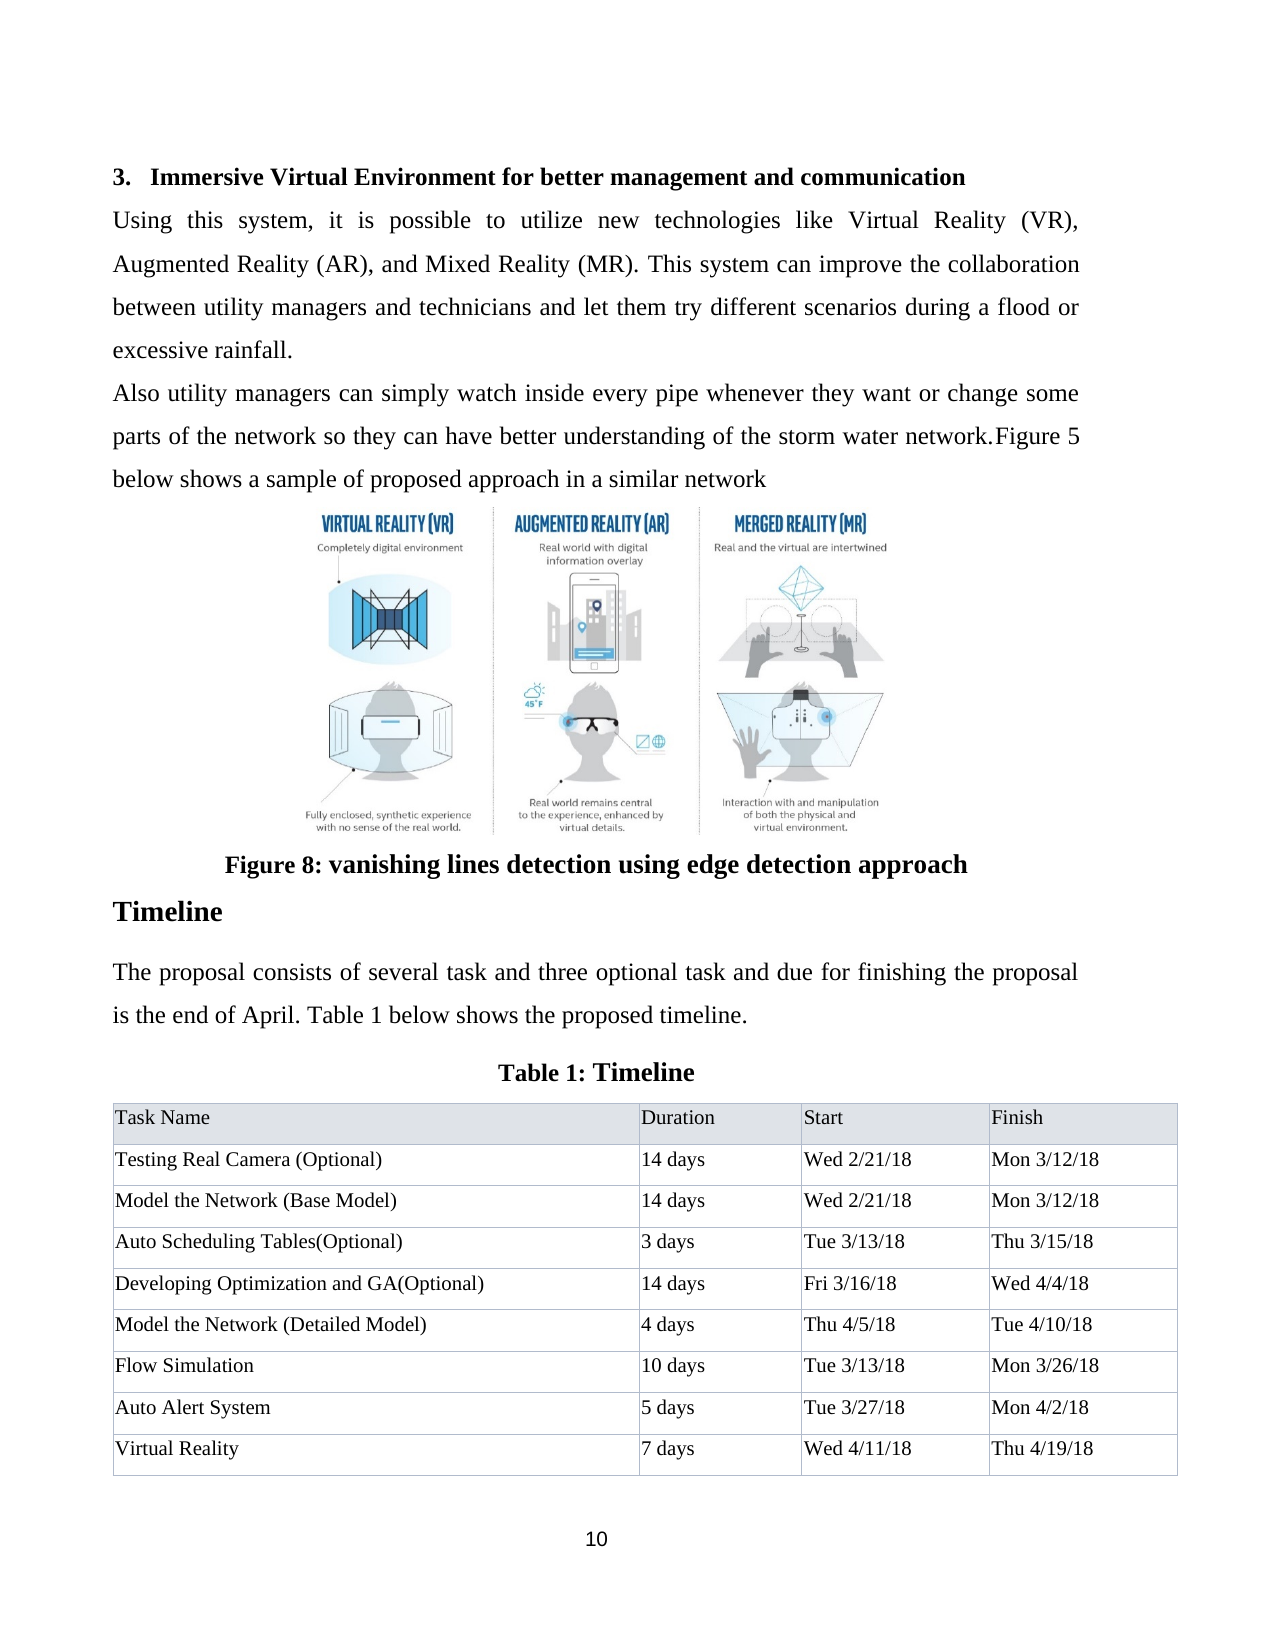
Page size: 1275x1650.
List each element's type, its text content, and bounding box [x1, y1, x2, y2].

table_cell 10 days [640, 1352, 801, 1392]
table_cell Mon 3/12/18 [990, 1145, 1177, 1185]
table_cell Wed 4/11/18 [802, 1435, 989, 1475]
table_cell 5 days [640, 1393, 801, 1433]
table_cell Auto Alert System [114, 1393, 639, 1433]
table_header Duration [640, 1104, 801, 1144]
table_cell Fri 3/16/18 [802, 1269, 989, 1309]
table_cell Tue 3/27/18 [802, 1393, 989, 1433]
table_cell Auto Scheduling Tables(Optional) [114, 1228, 639, 1268]
table_cell Wed 4/4/18 [990, 1269, 1177, 1309]
table_cell Mon 3/26/18 [990, 1352, 1177, 1392]
table_cell Mon 4/2/18 [990, 1393, 1177, 1433]
table_cell Tue 3/13/18 [802, 1352, 989, 1392]
text Table 1: Timeline [112, 1056, 1080, 1087]
table_cell 14 days [640, 1269, 801, 1309]
table_cell 7 days [640, 1435, 801, 1475]
table_cell Virtual Reality [114, 1435, 639, 1475]
table_cell 3 days [640, 1228, 801, 1268]
text The proposal consists of several task and three optional task and due for finishing the proposal is the end of April. Table 1 below shows the proposed timeline. [112, 957, 1080, 1029]
table_cell Wed 2/21/18 [802, 1186, 989, 1227]
table_cell Thu 4/5/18 [802, 1310, 989, 1351]
table_header Task Name [114, 1104, 639, 1144]
table_cell 14 days [640, 1145, 801, 1185]
list Immersive Virtual Environment for better management and communication [112, 162, 1080, 191]
table_cell Wed 2/21/18 [802, 1145, 989, 1185]
table_cell Flow Simulation [114, 1352, 639, 1392]
text Using this system, it is possible to utilize new technologies like Virtual Reality (VR), Augmented Reality (AR), and Mixed Reality (MR). This system can improve the collaboration between utility managers and technicians and let them try different scenarios during a flood or excessive rainfall. [112, 206, 1080, 364]
table_cell 14 days [640, 1186, 801, 1227]
picture [305, 507, 887, 835]
table_cell Mon 3/12/18 [990, 1186, 1177, 1227]
table_cell Tue 4/10/18 [990, 1310, 1177, 1351]
table_cell Model the Network (Base Model) [114, 1186, 639, 1227]
table_header Start [802, 1104, 989, 1144]
table_cell Model the Network (Detailed Model) [114, 1310, 639, 1351]
table_header Finish [990, 1104, 1177, 1144]
text Timeline [112, 894, 1080, 928]
table_cell Thu 4/19/18 [990, 1435, 1177, 1475]
table_cell Testing Real Camera (Optional) [114, 1145, 639, 1185]
table_cell Tue 3/13/18 [802, 1228, 989, 1268]
table_cell 4 days [640, 1310, 801, 1351]
table_cell Thu 3/15/18 [990, 1228, 1177, 1268]
table_cell Developing Optimization and GA(Optional) [114, 1269, 639, 1309]
text Also utility managers can simply watch inside every pipe whenever they want or change some parts of the network so they can have better understanding of the storm water network.Figure 5 below shows a sample of proposed approach in a similar network [112, 378, 1080, 493]
text Figure 8: vanishing lines detection using edge detection approach [112, 848, 1080, 879]
